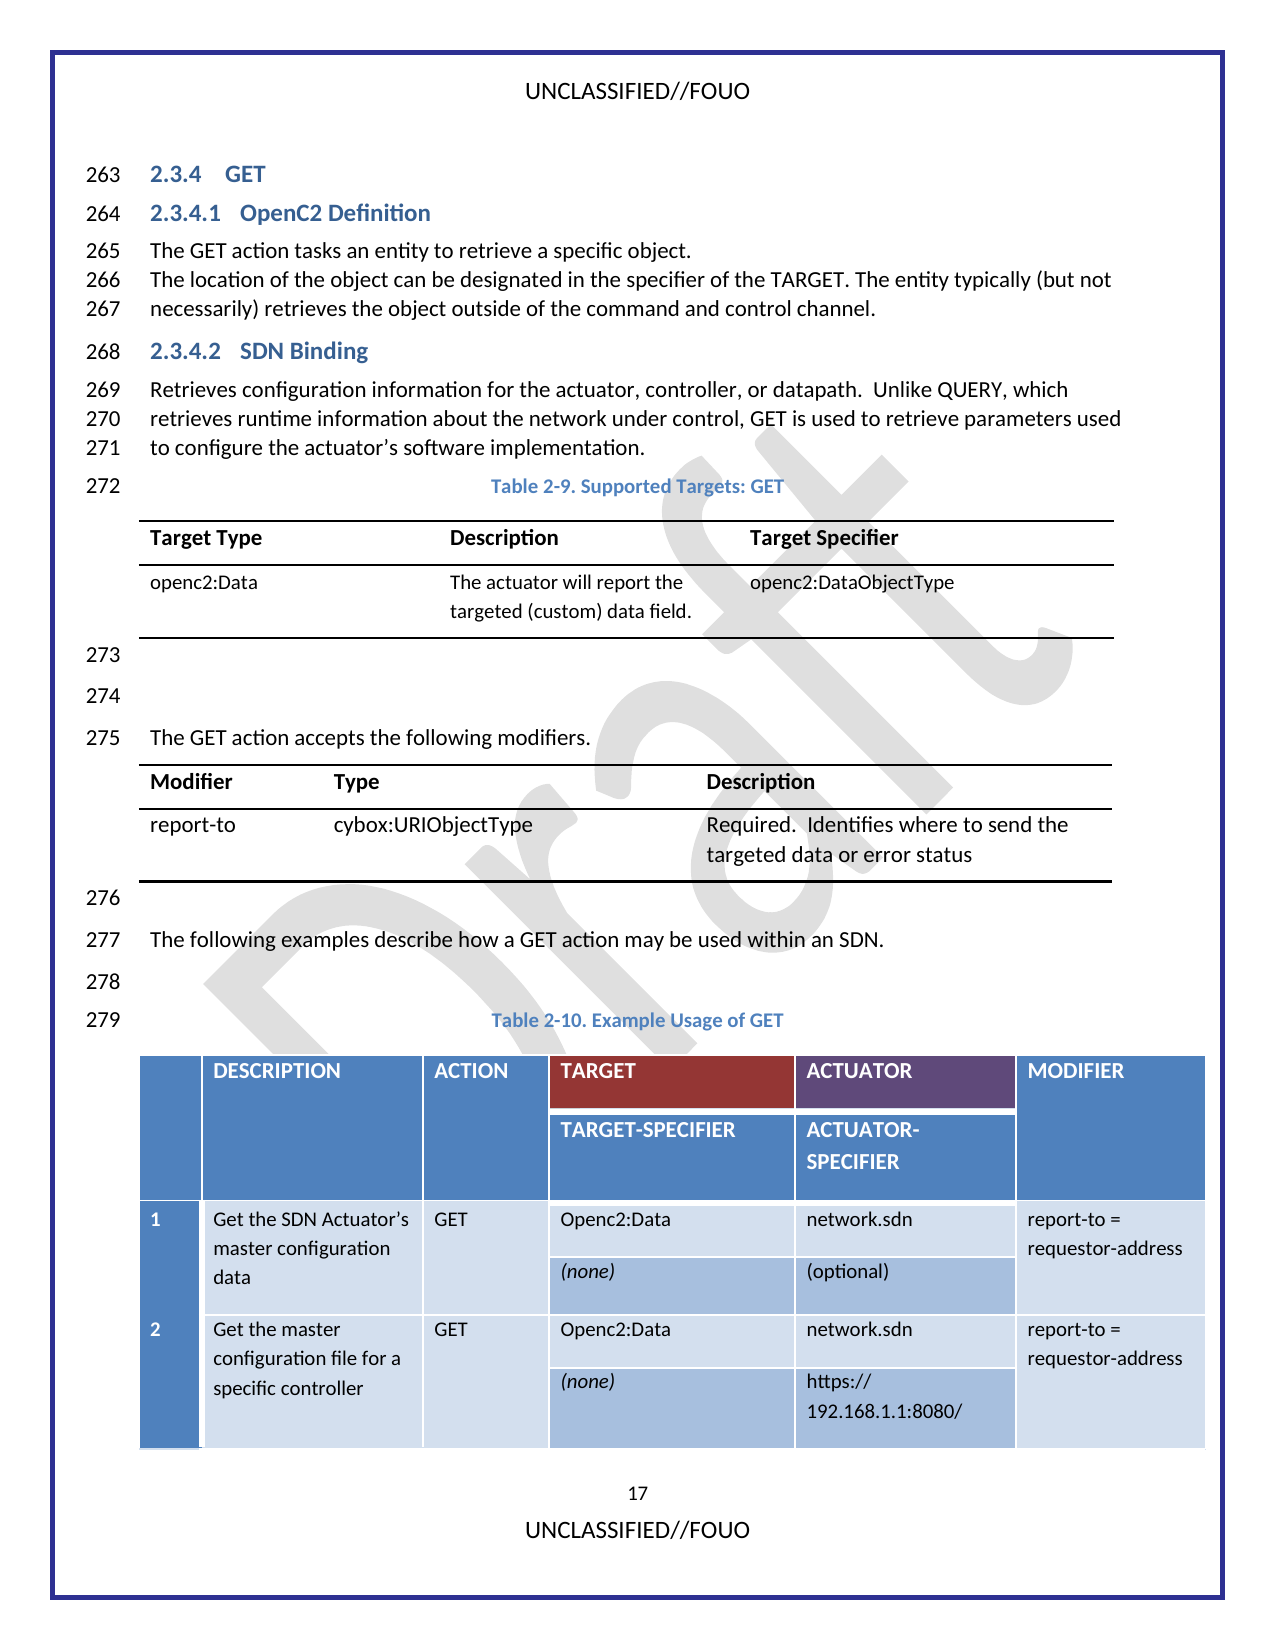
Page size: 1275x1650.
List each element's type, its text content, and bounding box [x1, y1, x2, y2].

table_cell Openc2:Data [550, 1316, 794, 1367]
table_cell 2 [140, 1314, 202, 1448]
table_cell GET [423, 1316, 548, 1448]
table_cell Openc2:Data [550, 1206, 794, 1256]
text The GET action tasks an entity to retrieve a specific object. [150, 236, 1125, 264]
table_cell ACTUATOR-SPECIFIER [796, 1115, 1015, 1200]
table_header MODIFIER [1017, 1056, 1205, 1200]
table_cell (optional) [796, 1258, 1015, 1314]
table_header Target Type [139, 522, 439, 564]
subtitle SDN Binding [150, 335, 1125, 365]
text The GET action accepts the following modifiers. [150, 722, 1125, 751]
subtitle OpenC2 Definition [150, 197, 1125, 228]
table_cell Get the master configuration file for a specific controller [202, 1316, 423, 1448]
table_header ACTUATOR [796, 1056, 1015, 1108]
table_header Type [322, 766, 695, 807]
table_header Description [439, 522, 739, 564]
table_header Target Specifier [739, 522, 1114, 564]
table_cell (none) [550, 1369, 794, 1448]
table_cell openc2:Data [139, 566, 439, 637]
table_cell Required. Identifies where to send the targeted data or error status [695, 810, 1112, 880]
table_cell https://192.168.1.1:8080/ [796, 1369, 1015, 1448]
table_cell network.sdn [796, 1206, 1015, 1256]
table_cell GET [424, 1201, 548, 1314]
table_header DESCRIPTION [203, 1056, 422, 1200]
table_cell The actuator will report the targeted (custom) data field. [439, 566, 739, 637]
subtitle GET [150, 158, 1125, 189]
table_header [140, 1056, 201, 1200]
table_cell (none) [550, 1258, 794, 1314]
table_cell TARGET-SPECIFIER [550, 1115, 794, 1200]
table_header Modifier [139, 766, 322, 807]
table_cell Get the SDN Actuator’s master configuration data [205, 1201, 422, 1314]
text Retrieves configuration information for the actuator, controller, or datapath. Unlike QUERY, which retrieves runtime information about the network under control, GET is used to retrieve parameters used to configure the actuator’s software implementation. [150, 374, 1125, 461]
table_cell 1 [140, 1201, 199, 1314]
text The location of the object can be designated in the specifier of the TARGET. The entity typically (but not necessarily) retrieves the object outside of the command and control channel. [150, 264, 1125, 322]
table_header TARGET [550, 1056, 794, 1108]
table_cell openc2:DataObjectType [739, 566, 1114, 637]
table_cell report-to = requestor-address [1017, 1201, 1205, 1314]
table_cell cybox:URIObjectType [322, 810, 695, 880]
table_cell report-to = requestor-address [1017, 1316, 1205, 1448]
table_cell network.sdn [796, 1316, 1015, 1367]
table_header ACTION [424, 1056, 548, 1200]
table_header Description [695, 766, 1112, 807]
text The following examples describe how a GET action may be used within an SDN. [150, 924, 1125, 953]
table_cell report-to [139, 810, 322, 880]
